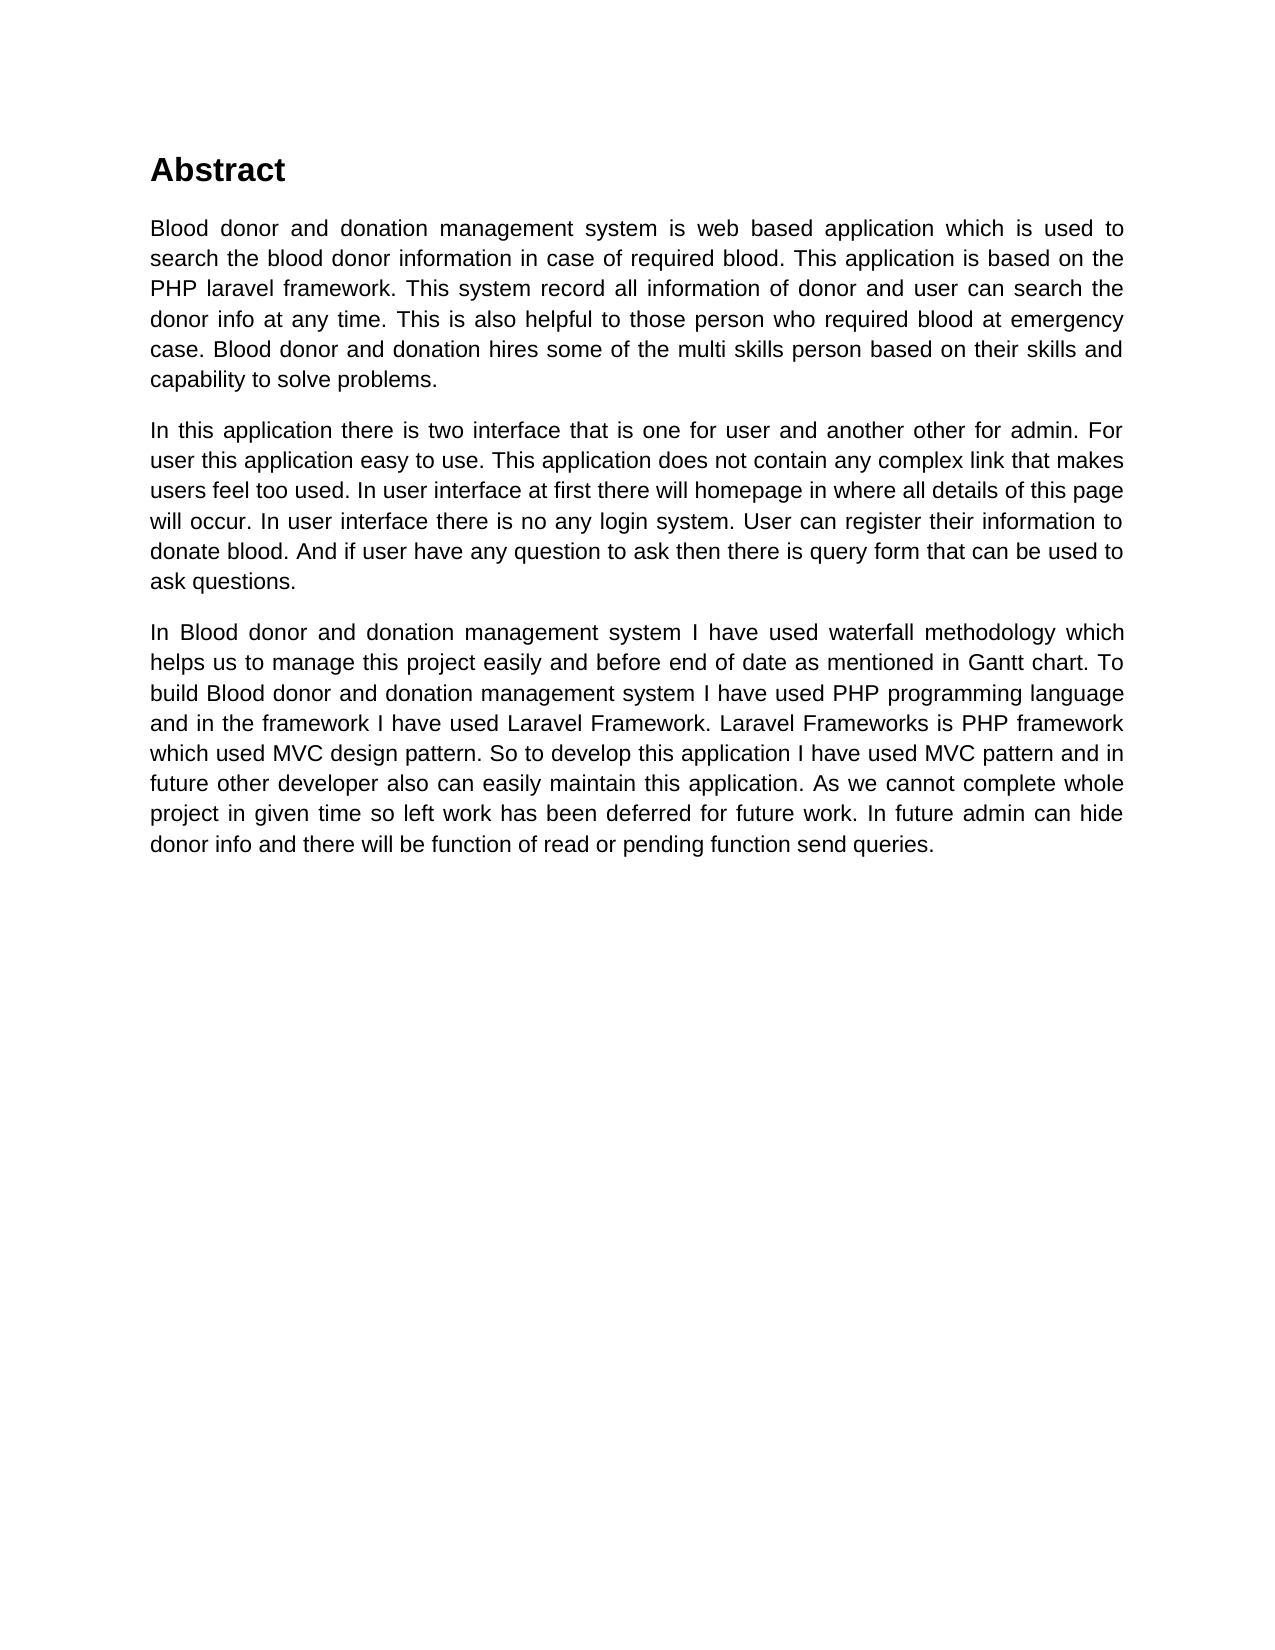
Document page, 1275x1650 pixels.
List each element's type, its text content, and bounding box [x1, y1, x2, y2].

text In this application there is two interface that is one for user and another other for admin. For user this application easy to use. This application does not contain any complex link that makes users feel too used. In user interface at first there will homepage in where all details of this page will occur. In user interface there is no any login system. User can register their information to donate blood. And if user have any question to ask then there is query form that can be used to ask questions. [150, 417, 1125, 594]
text Abstract [150, 150, 1125, 188]
text In Blood donor and donation management system I have used waterfall methodology which helps us to manage this project easily and before end of date as mentioned in Gantt chart. To build Blood donor and donation management system I have used PHP programming language and in the framework I have used Laravel Framework. Laravel Frameworks is PHP framework which used MVC design pattern. So to develop this application I have used MVC pattern and in future other developer also can easily maintain this application. As we cannot complete whole project in given time so left work has been deferred for future work. In future admin can hide donor info and there will be function of read or pending function send queries. [150, 619, 1125, 857]
text Blood donor and donation management system is web based application which is used to search the blood donor information in case of required blood. This application is based on the PHP laravel framework. This system record all information of donor and user can search the donor info at any time. This is also helpful to those person who required blood at emergency case. Blood donor and donation hires some of the multi skills person based on their skills and capability to solve problems. [150, 215, 1125, 392]
